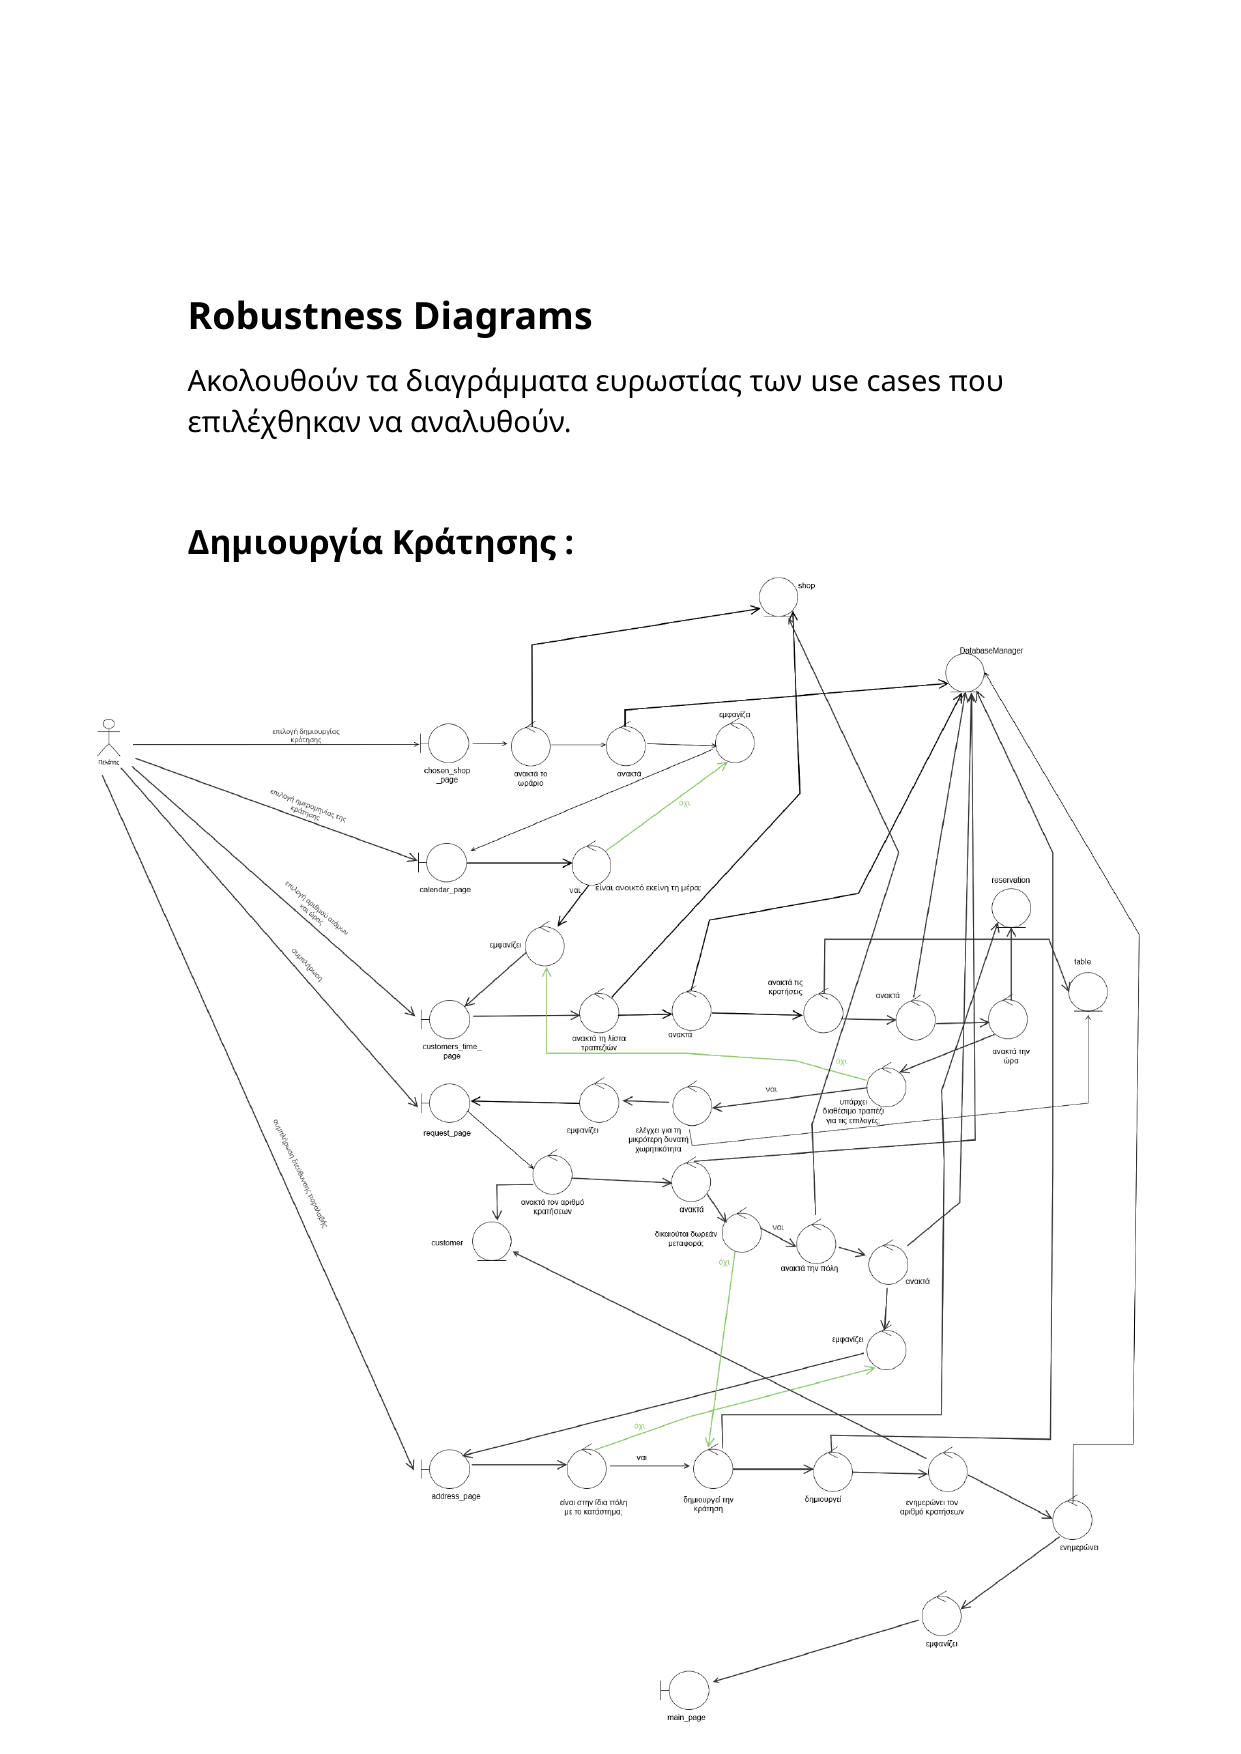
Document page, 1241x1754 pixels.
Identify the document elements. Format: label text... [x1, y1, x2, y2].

picture [93, 568, 1144, 1726]
text Ακολουθούν τα διαγράμματα ευρωστίας των use cases που επιλέχθηκαν να αναλυθούν. [187, 360, 1053, 441]
text Δημιουργία Κράτησης : [187, 519, 1053, 564]
text Robustness Diagrams [187, 289, 1053, 340]
